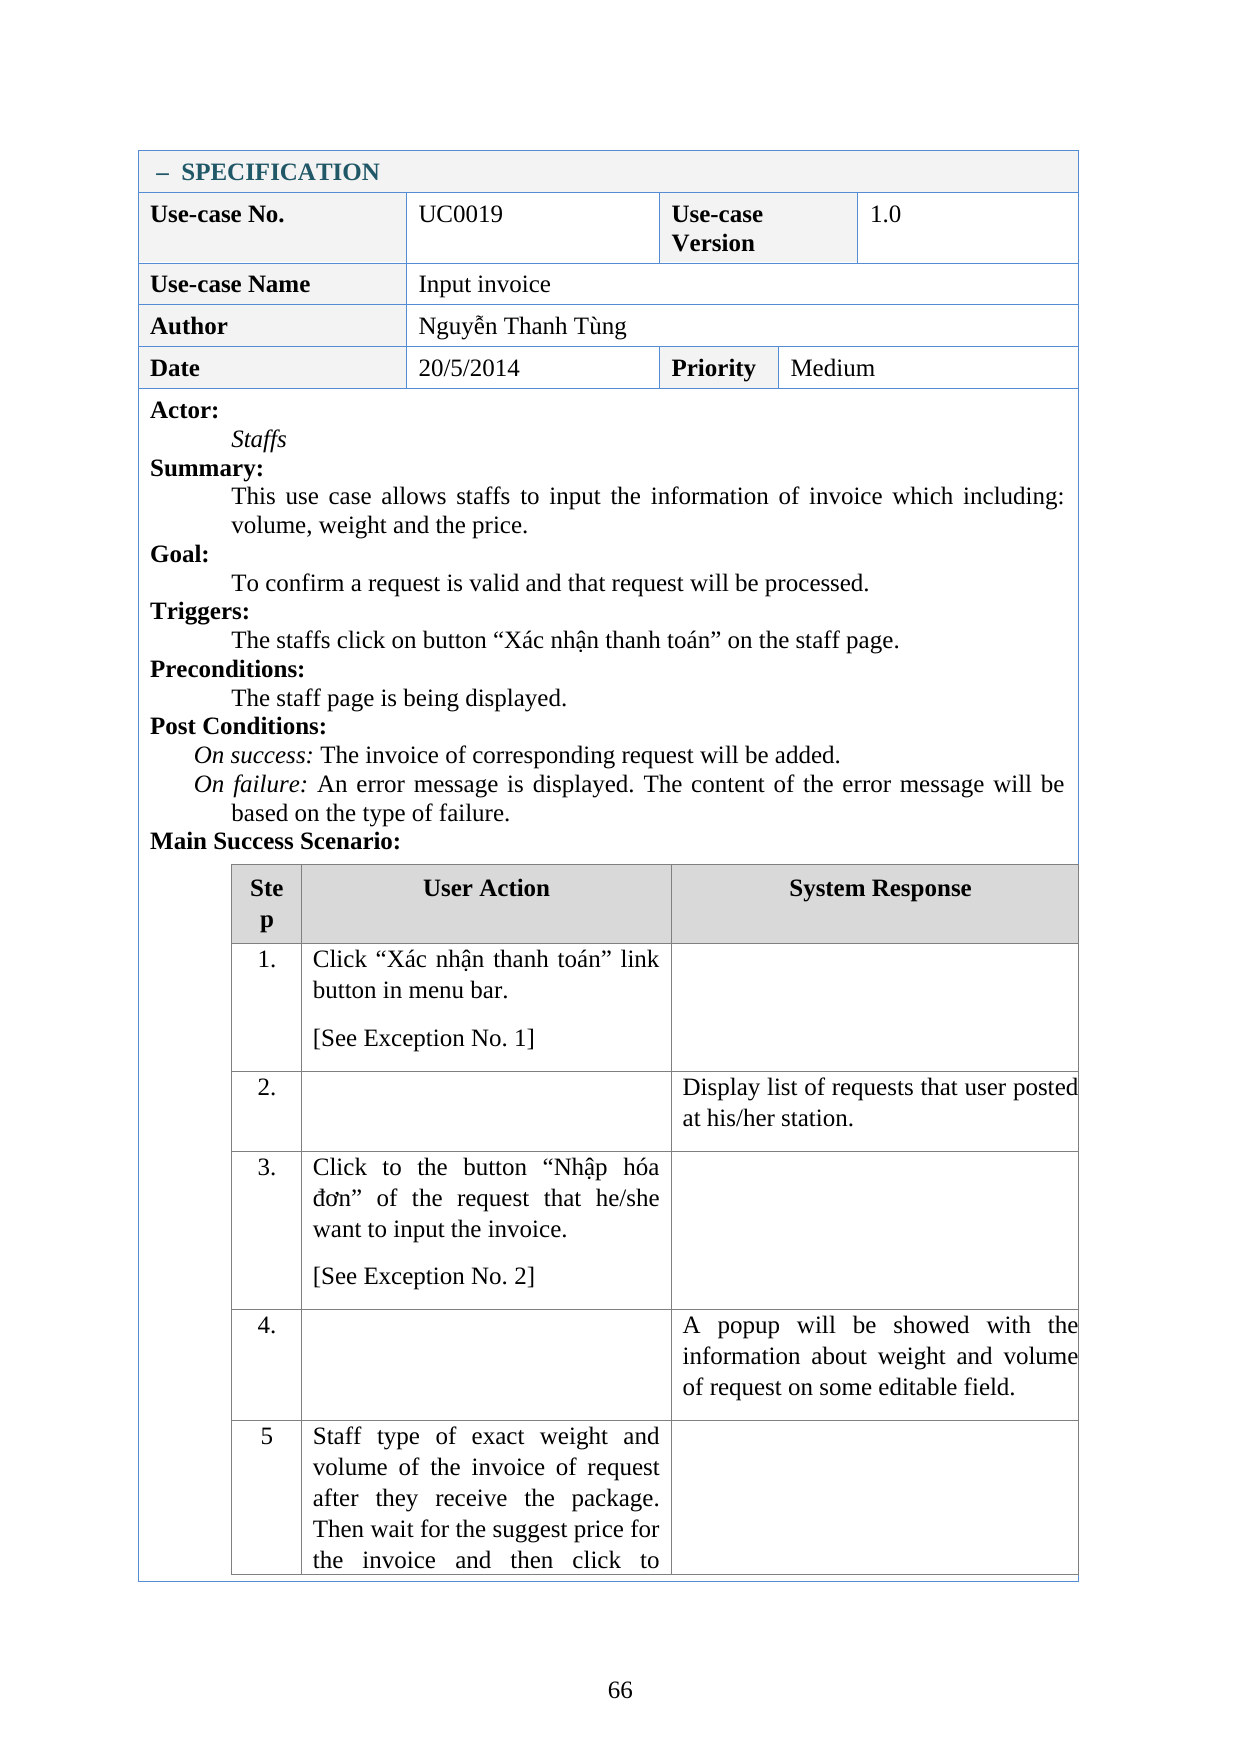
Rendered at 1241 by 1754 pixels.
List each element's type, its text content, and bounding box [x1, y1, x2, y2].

table_cell Use-case Version [660, 193, 857, 262]
table_cell Medium [779, 347, 1078, 388]
table_cell Author [139, 305, 406, 346]
table_cell Input invoice [407, 264, 1078, 304]
table_cell Priority [660, 347, 778, 388]
table_cell 1.0 [858, 193, 1078, 262]
table_cell UC0019 [407, 193, 659, 262]
table_header – SPECIFICATION [139, 151, 1078, 192]
table_cell Use-case Name [139, 264, 406, 304]
table_cell Nguyễn Thanh Tùng [407, 305, 1078, 346]
table_cell Date [139, 347, 406, 388]
table_cell 20/5/2014 [407, 347, 659, 388]
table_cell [139, 389, 1078, 1581]
table_cell Use-case No. [139, 193, 406, 262]
